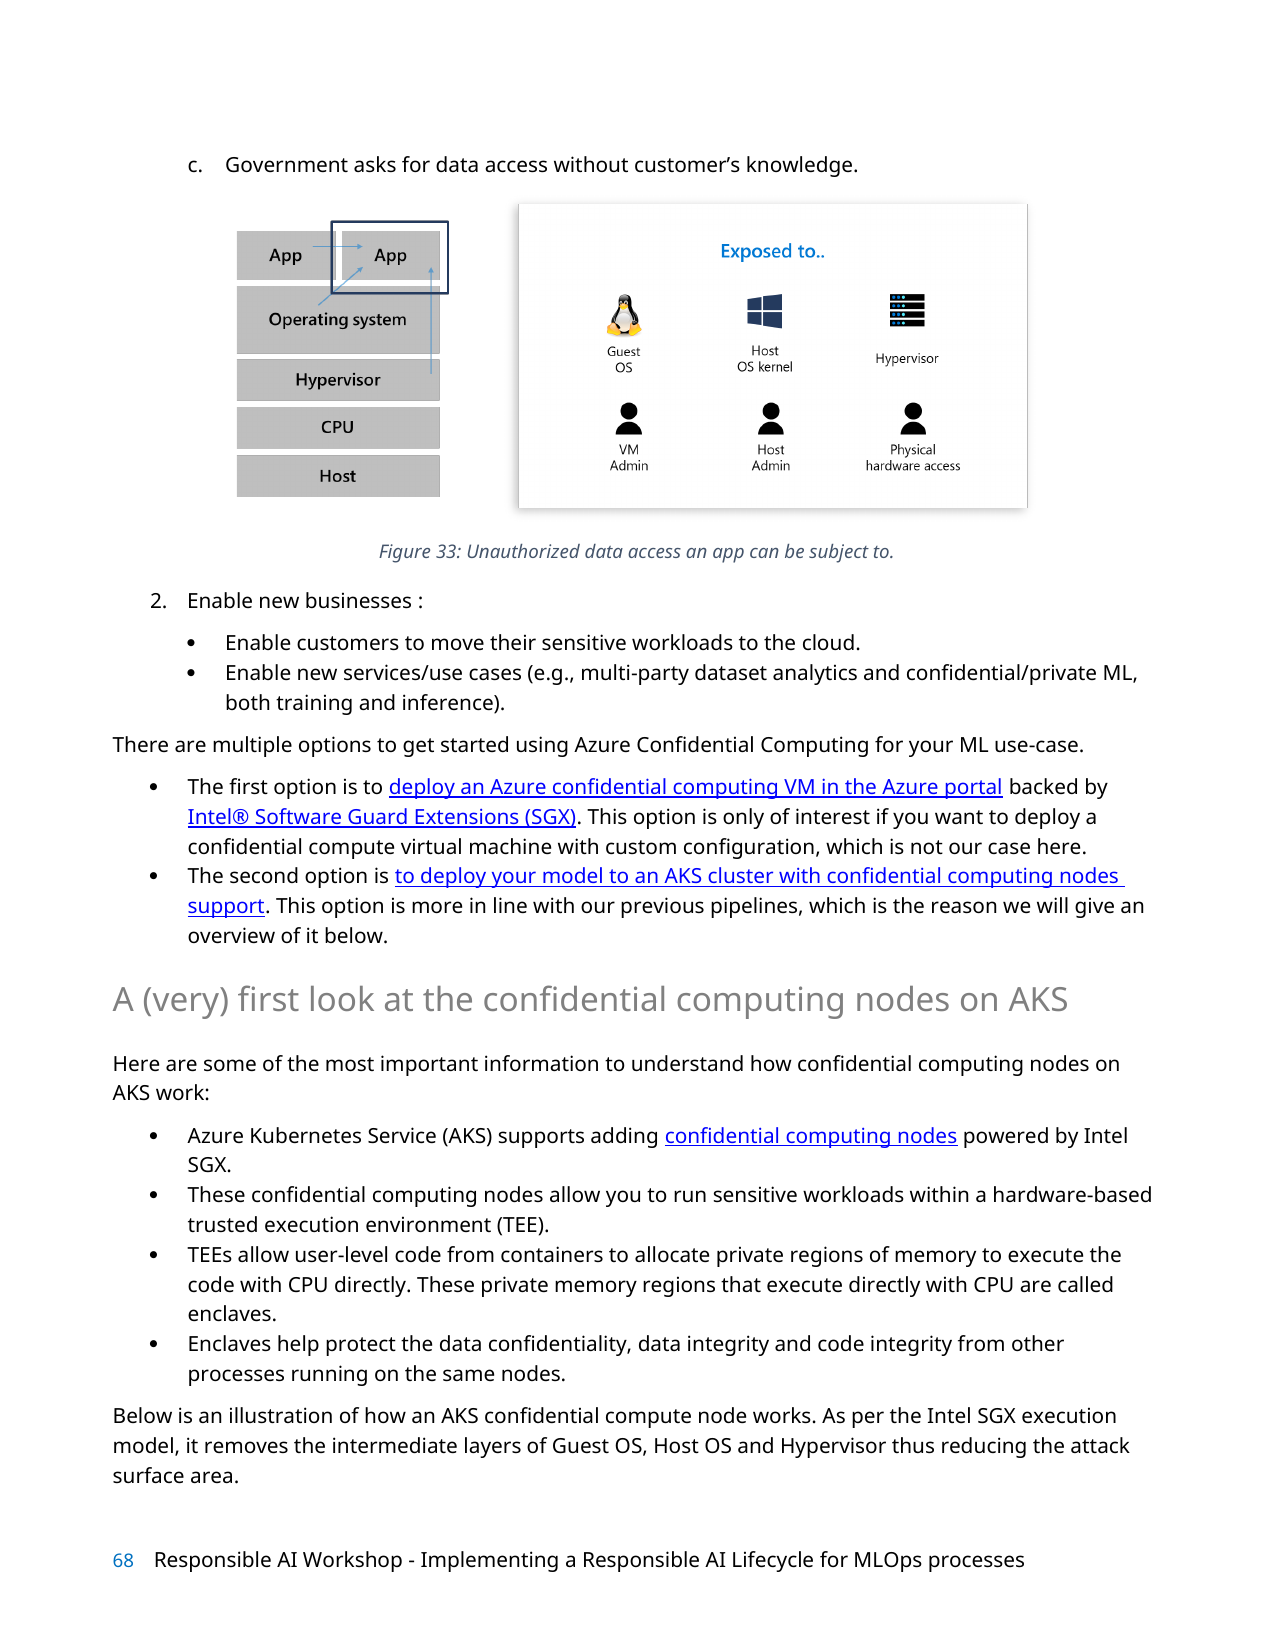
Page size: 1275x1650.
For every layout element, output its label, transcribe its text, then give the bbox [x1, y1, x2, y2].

list Enable customers to move their sensitive workloads to the cloud. [187, 628, 1162, 657]
list Government asks for data access without customer’s knowledge. [187, 150, 1162, 178]
picture [236, 192, 1039, 525]
list Azure Kubernetes Service (AKS) supports adding confidential computing nodes powered by Intel SGX. [150, 1121, 1162, 1179]
text Below is an illustration of how an AKS confidential compute node works. As per the Intel SGX execution model, it removes the intermediate layers of Guest OS, Host OS and Hypervisor thus reducing the attack surface area. [112, 1401, 1162, 1489]
list TEEs allow user-level code from containers to allocate private regions of memory to execute the code with CPU directly. These private memory regions that execute directly with CPU are called enclaves. [150, 1240, 1162, 1328]
text Here are some of the most important information to understand how confidential computing nodes on AKS work: [112, 1049, 1162, 1107]
list Enable new businesses : [150, 586, 1162, 614]
list The second option is to deploy your model to an AKS cluster with confidential computing nodes support. This option is more in line with our previous pipelines, which is the reason we will give an overview of it below. [150, 862, 1162, 950]
list Enclaves help protect the data confidentiality, data integrity and code integrity from other processes running on the same nodes. [150, 1329, 1162, 1387]
list These confidential computing nodes allow you to run sensitive workloads within a hardware-based trusted execution environment (TEE). [150, 1180, 1162, 1238]
list The first option is to deploy an Azure confidential computing VM in the Azure portal backed by Intel® Software Guard Extensions (SGX). This option is only of interest if you want to deploy a confidential compute virtual machine with custom configuration, which is not our case here. [150, 772, 1162, 860]
text There are multiple options to get started using Azure Confidential Computing for your ML use-case. [112, 730, 1162, 758]
subtitle A (very) first look at the confidential computing nodes on AKS [112, 976, 1162, 1021]
list Enable new services/use cases (e.g., multi-party dataset analytics and confidential/private ML, both training and inference). [187, 658, 1162, 716]
